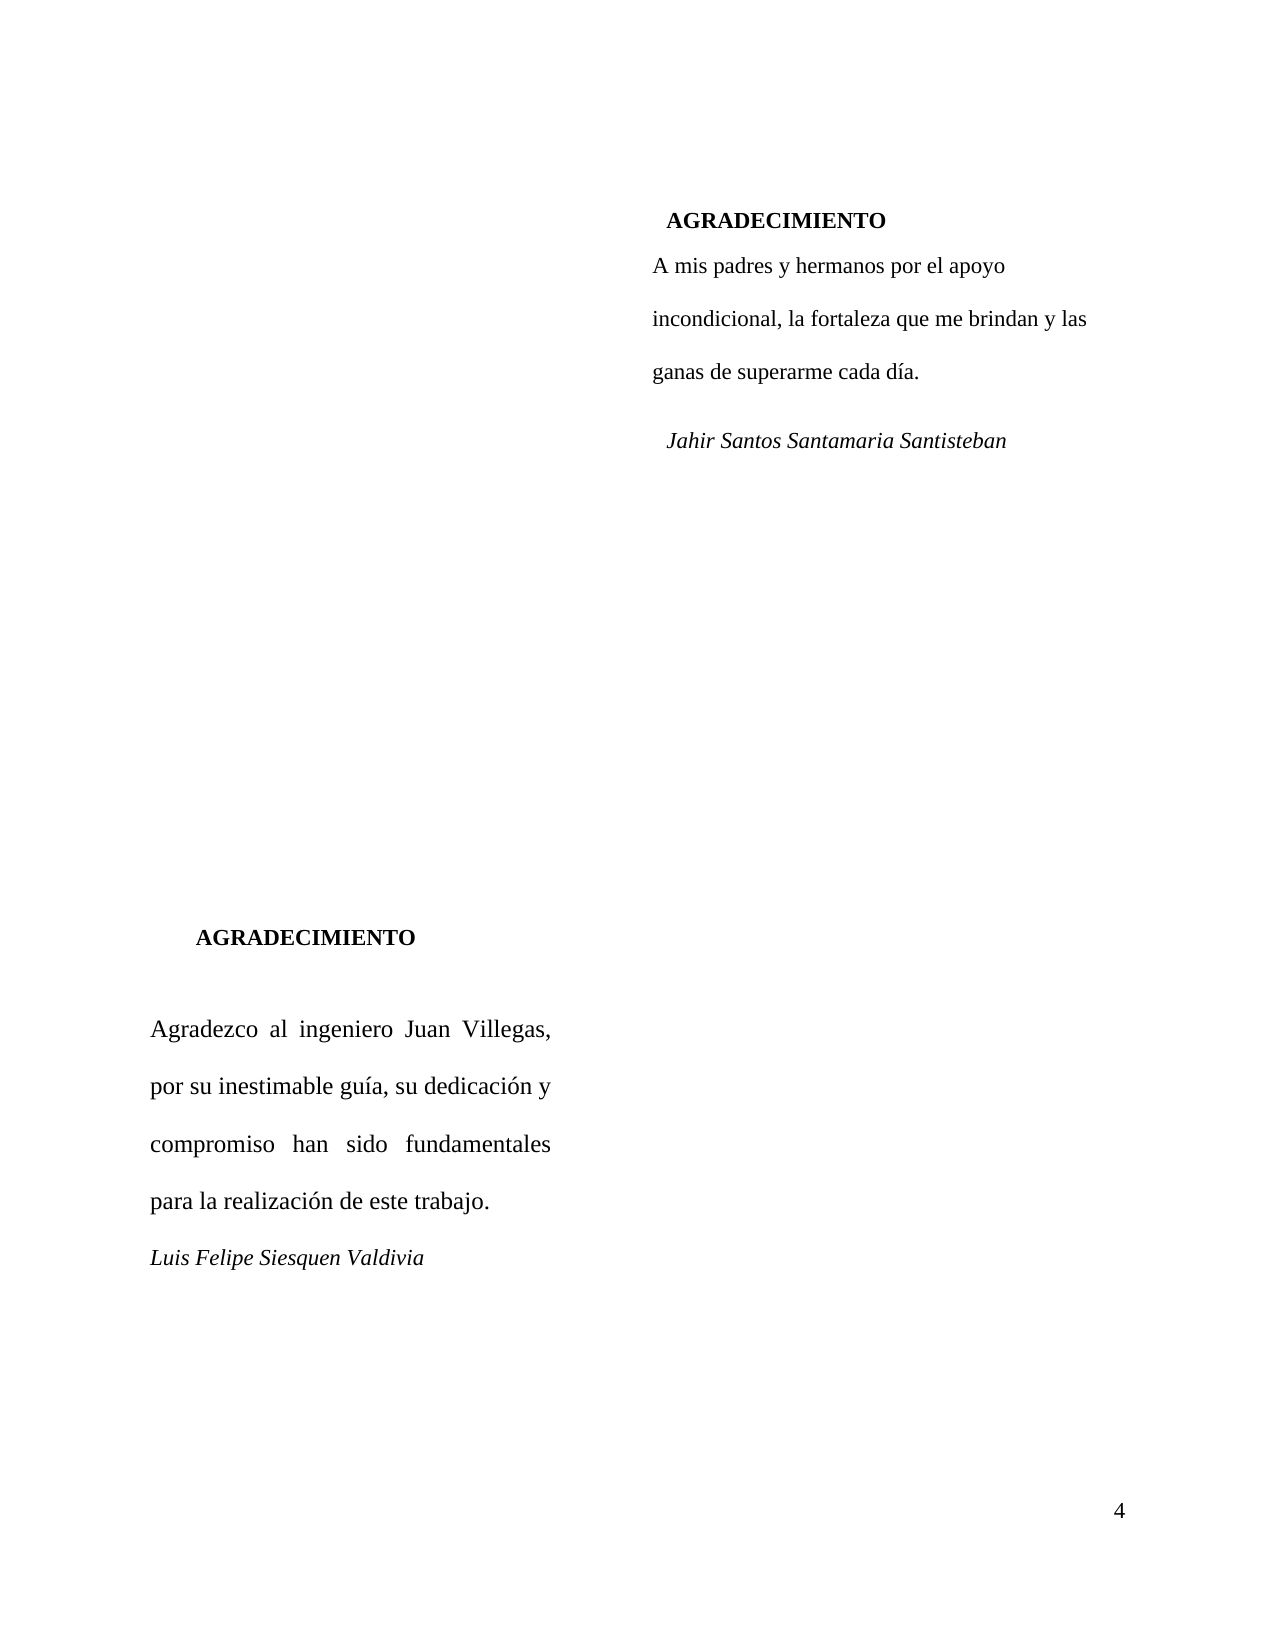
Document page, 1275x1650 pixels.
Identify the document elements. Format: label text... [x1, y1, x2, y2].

text Luis Felipe Siesquen Valdivia [91, 1244, 551, 1270]
text Jahir Santos Santamaria Santisteban [150, 427, 1125, 454]
text AGRADECIMIENTO [150, 923, 1125, 950]
text AGRADECIMIENTO [150, 207, 1125, 234]
text A mis padres y hermanos por el apoyo incondicional, la fortaleza que me brindan y las ganas de superarme cada día. [150, 253, 1125, 384]
text Agradezco al ingeniero Juan Villegas, por su inestimable guía, su dedicación y compromiso han sido fundamentales para la realización de este trabajo. [150, 1014, 551, 1215]
